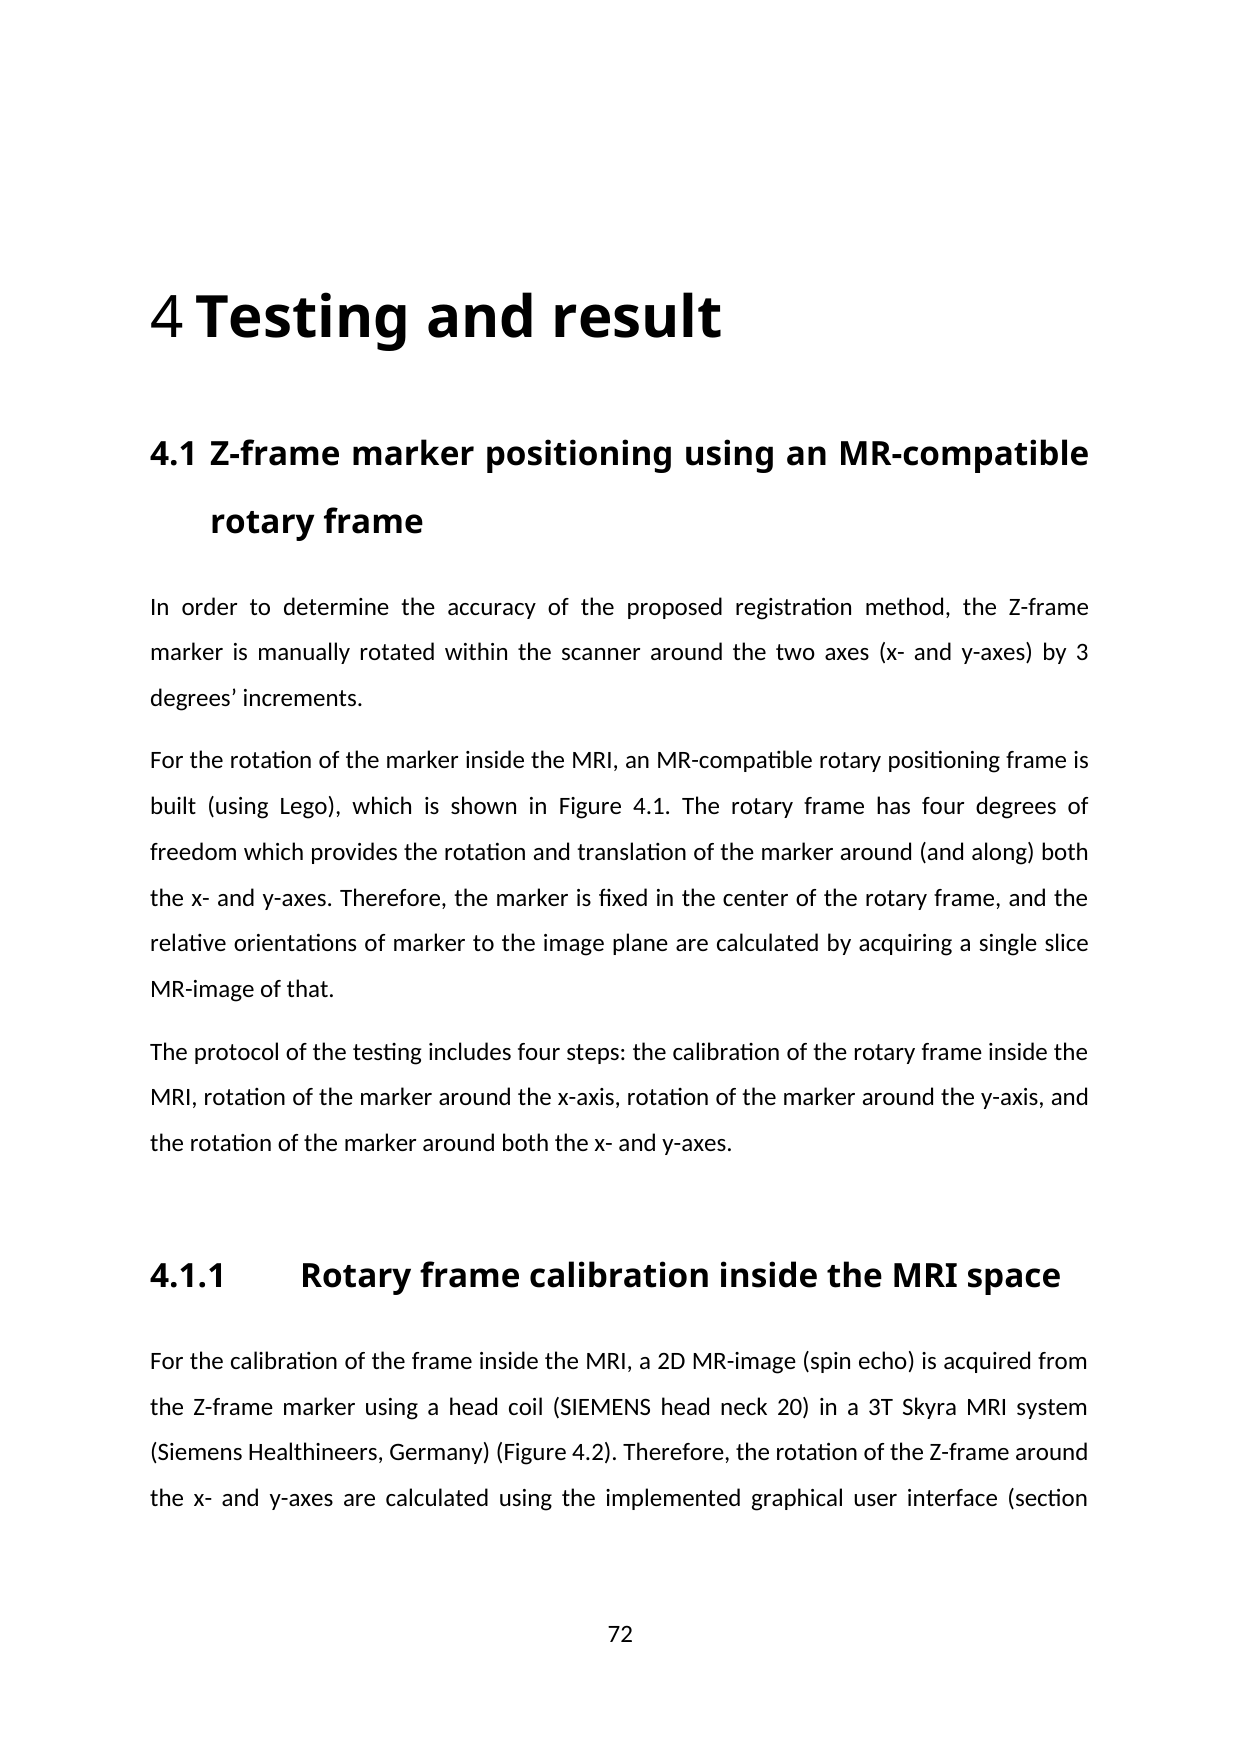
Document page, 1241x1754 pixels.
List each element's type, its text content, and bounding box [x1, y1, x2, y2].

subtitle Z-frame marker positioning using an MR-compatible rotary frame [150, 429, 1090, 543]
text In order to determine the accuracy of the proposed registration method, the Z-frame marker is manually rotated within the scanner around the two axes (x- and y-axes) by 3 degrees’ increments. [150, 591, 1090, 713]
text The protocol of the testing includes four steps: the calibration of the rotary frame inside the MRI, rotation of the marker around the x-axis, rotation of the marker around the y-axis, and the rotation of the marker around both the x- and y-axes. [150, 1036, 1090, 1158]
subtitle Rotary frame calibration inside the MRI space [150, 1252, 1090, 1297]
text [150, 1345, 1090, 1513]
subtitle Testing and result [150, 275, 1090, 354]
text For the rotation of the marker inside the MRI, an MR-compatible rotary positioning frame is built (using Lego), which is shown in Figure 4.1. The rotary frame has four degrees of freedom which provides the rotation and translation of the marker around (and along) both the x- and y-axes. Therefore, the marker is fixed in the center of the rotary frame, and the relative orientations of marker to the image plane are calculated by acquiring a single slice MR-image of that. [150, 744, 1090, 1004]
